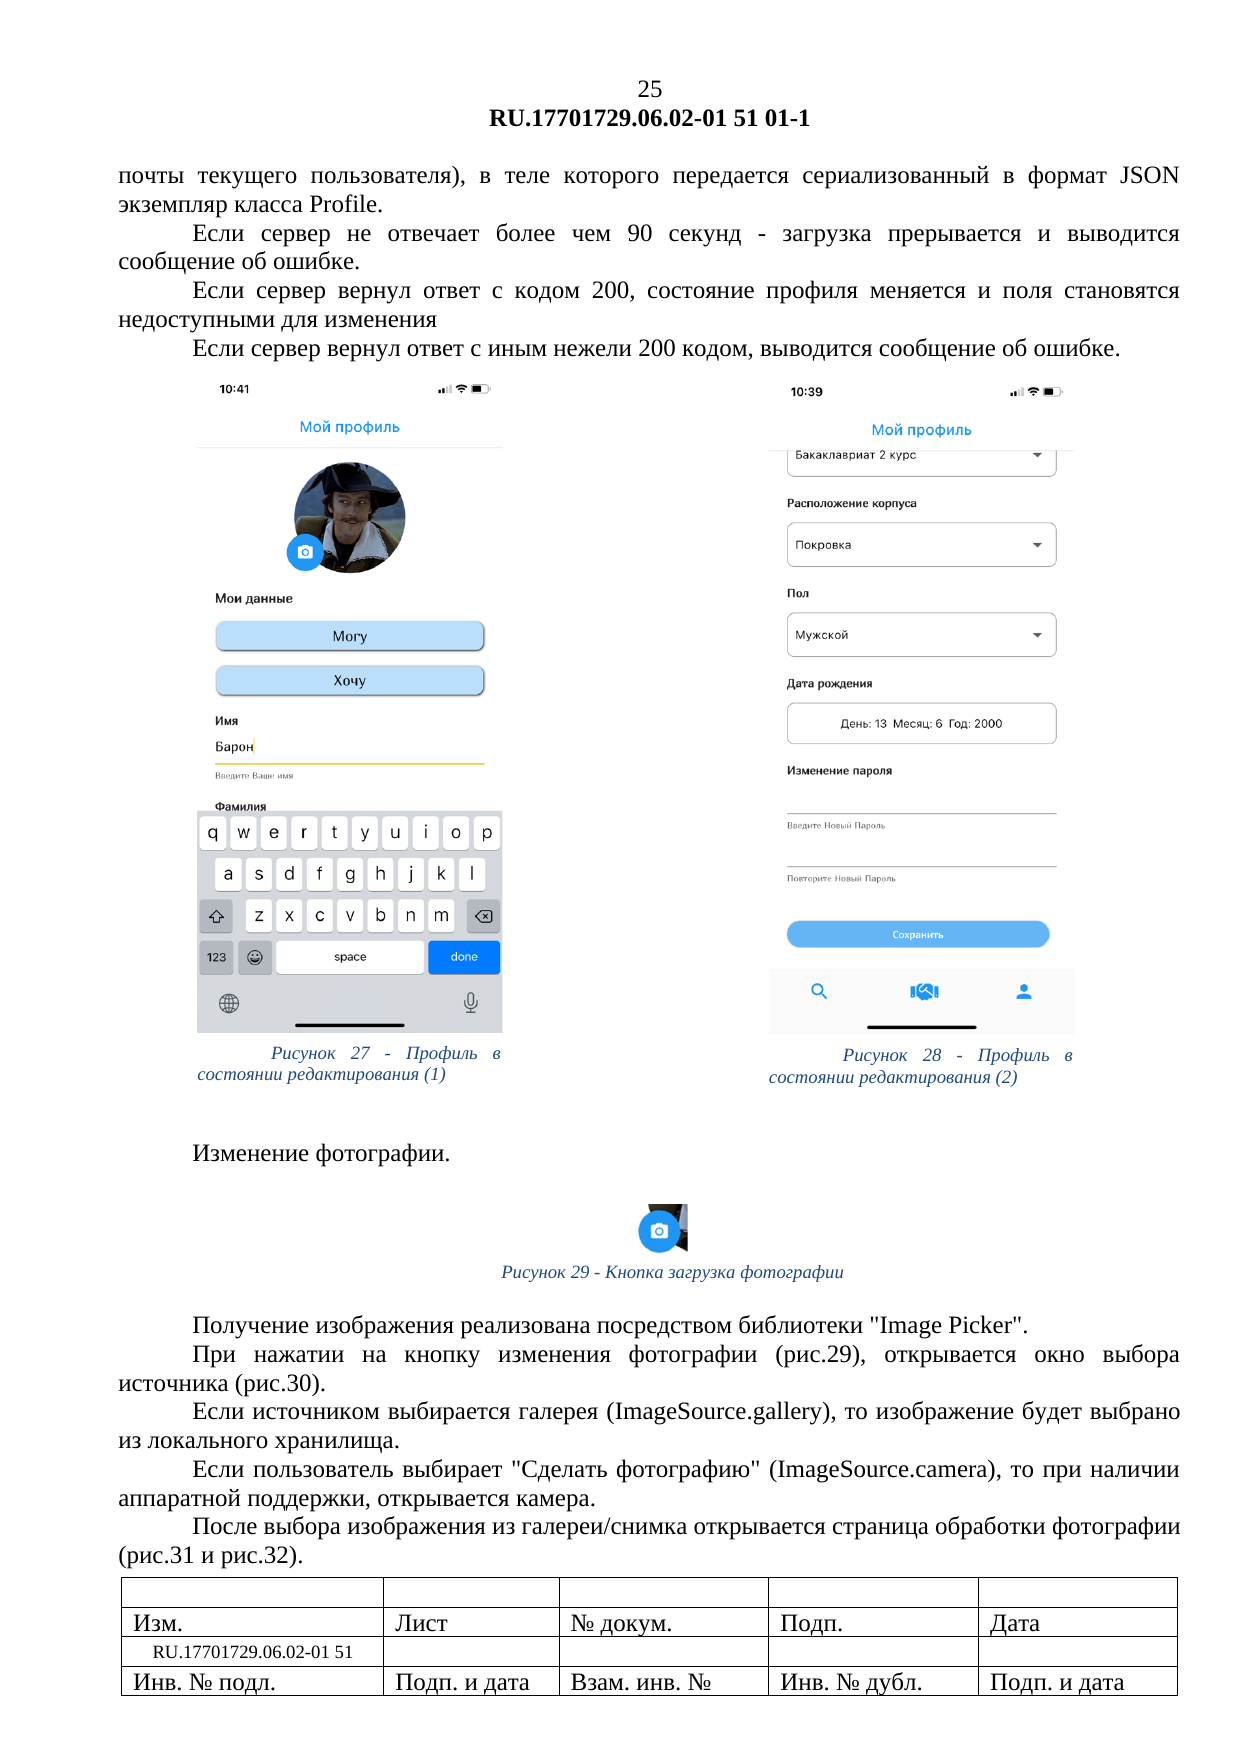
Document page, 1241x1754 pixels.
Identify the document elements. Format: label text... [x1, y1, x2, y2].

text Если сервер вернул ответ с кодом 200, состояние профиля меняется и поля становятся недоступными для изменения [118, 275, 1181, 333]
picture [197, 370, 503, 1033]
text Если источником выбирается галерея (ImageSource.gallery), то изображение будет выбрано из локального хранилища. [118, 1396, 1181, 1454]
picture [626, 1204, 688, 1260]
text Если сервер вернул ответ с иным нежели 200 кодом, выводится сообщение об ошибке. [118, 333, 1181, 361]
picture [768, 373, 1075, 1035]
text Если сервер не отвечает более чем 90 секунд - загрузка прерывается и выводится сообщение об ошибке. [118, 218, 1181, 275]
text Изменение фотографии. [118, 1138, 1181, 1166]
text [118, 160, 1181, 218]
text Получение изображения реализована посредством библиотеки "Image Picker". [118, 1310, 1181, 1339]
text Если пользователь выбирает "Сделать фотографию" (ImageSource.camera), то при наличии аппаратной поддержки, открывается камера. [118, 1454, 1181, 1511]
text При нажатии на кнопку изменения фотографии (рис.29), открывается окно выбора источника (рис.30). [118, 1339, 1181, 1396]
text После выбора изображения из галереи/снимка открывается страница обработки фотографии (рис.31 и рис.32). [118, 1511, 1181, 1569]
